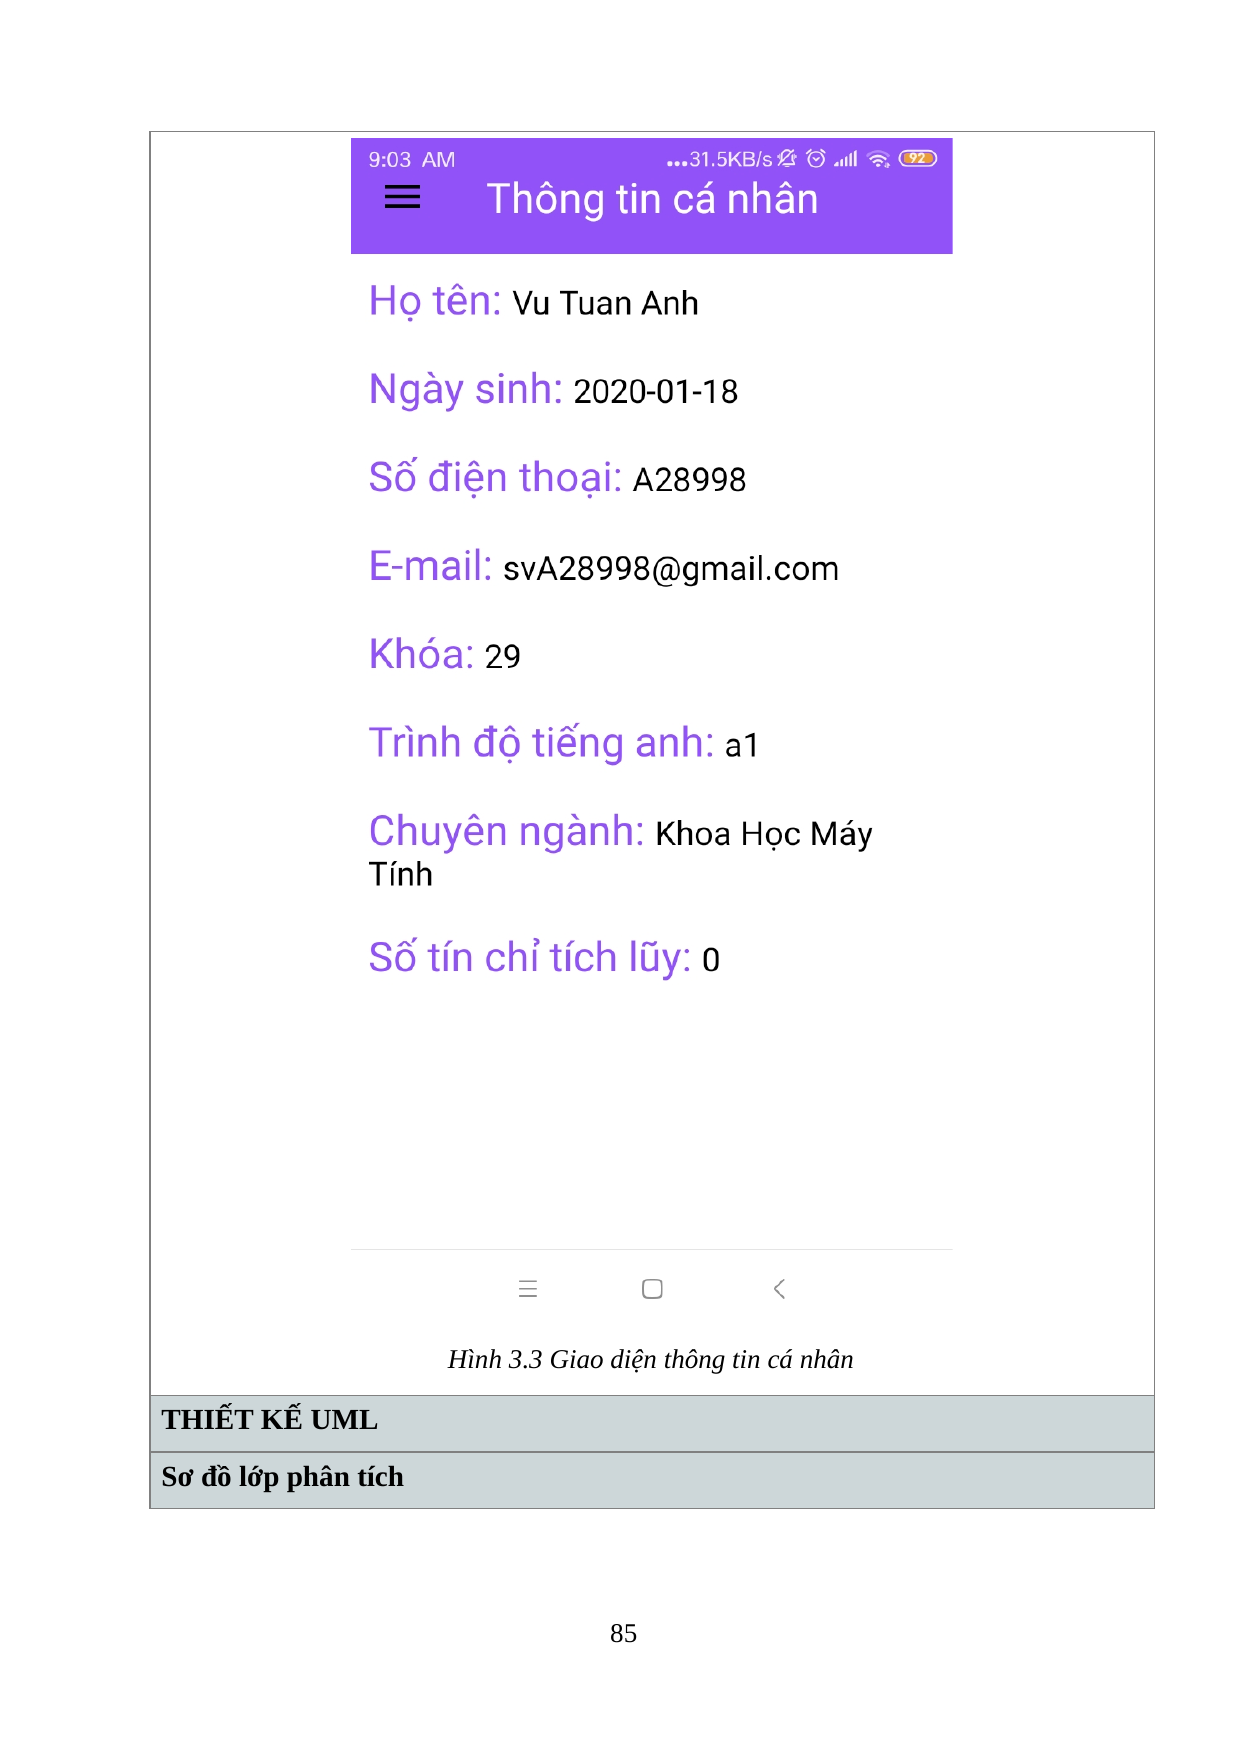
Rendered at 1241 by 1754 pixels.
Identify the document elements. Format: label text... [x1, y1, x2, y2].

table_cell Sơ đồ lớp phân tích [151, 1453, 1154, 1508]
table_cell THIẾT KẾ UML [151, 1396, 1154, 1451]
table_cell Hình 3.3 Giao diện thông tin cá nhân [151, 132, 1154, 1395]
picture [351, 138, 953, 1328]
